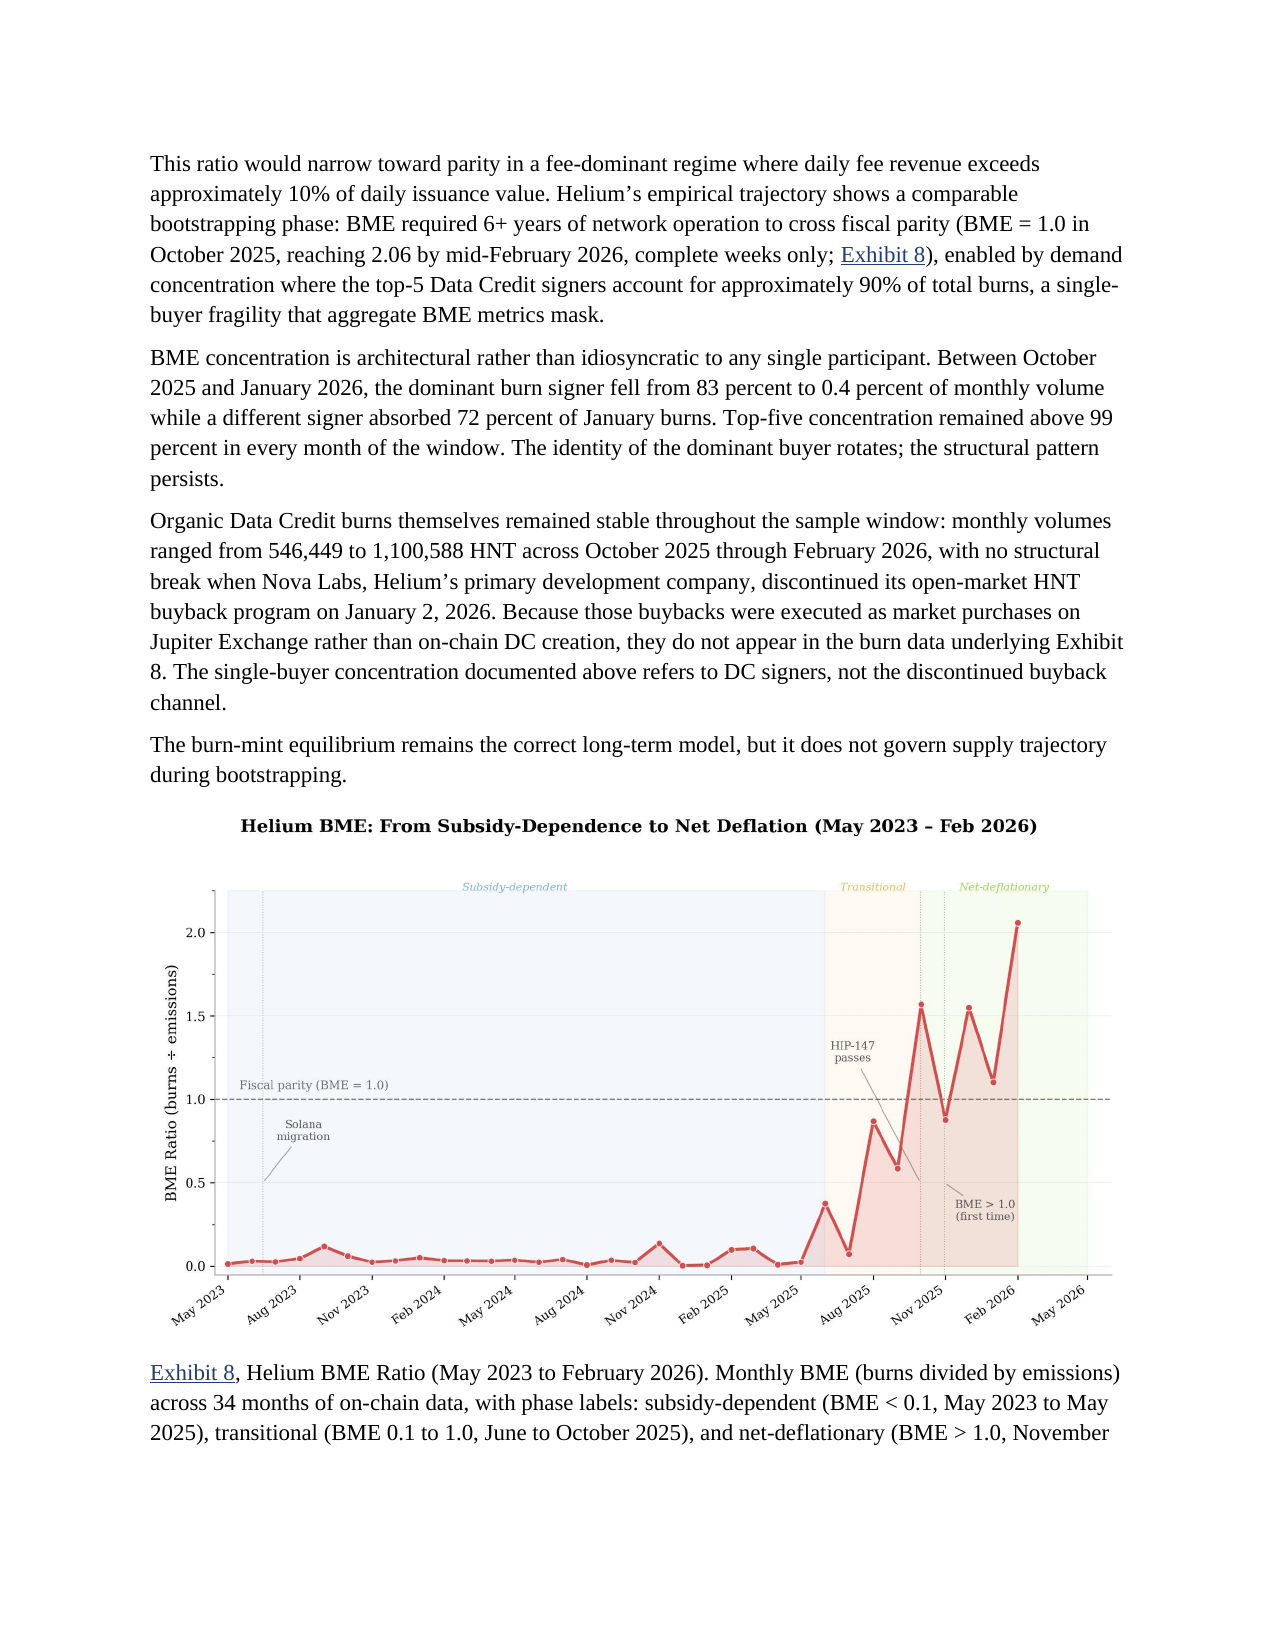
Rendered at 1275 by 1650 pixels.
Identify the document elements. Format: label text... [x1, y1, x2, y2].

text The burn-mint equilibrium remains the correct long-term model, but it does not govern supply trajectory during bootstrapping. [150, 731, 1125, 788]
text This ratio would narrow toward parity in a fee-dominant regime where daily fee revenue exceeds approximately 10% of daily issuance value. Helium’s empirical trajectory shows a comparable bootstrapping phase: BME required 6+ years of network operation to cross fiscal parity (BME = 1.0 in October 2025, reaching 2.06 by mid-February 2026, complete weeks only; Exhibit 8), enabled by demand concentration where the top-5 Data Credit signers account for approximately 90% of total burns, a single-buyer fragility that aggregate BME metrics mask. [150, 150, 1125, 327]
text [150, 1359, 1125, 1446]
picture [150, 804, 1125, 1343]
text BME concentration is architectural rather than idiosyncratic to any single participant. Between October 2025 and January 2026, the dominant burn signer fell from 83 percent to 0.4 percent of monthly volume while a different signer absorbed 72 percent of January burns. Top-five concentration remained above 99 percent in every month of the window. The identity of the dominant buyer rotates; the structural pattern persists. [150, 344, 1125, 491]
text Organic Data Credit burns themselves remained stable throughout the sample window: monthly volumes ranged from 546,449 to 1,100,588 HNT across October 2025 through February 2026, with no structural break when Nova Labs, Helium’s primary development company, discontinued its open-market HNT buyback program on January 2, 2026. Because those buybacks were executed as market purchases on Jupiter Exchange rather than on-chain DC creation, they do not appear in the burn data underlying Exhibit 8. The single-buyer concentration documented above refers to DC signers, not the discontinued buyback channel. [150, 507, 1125, 715]
